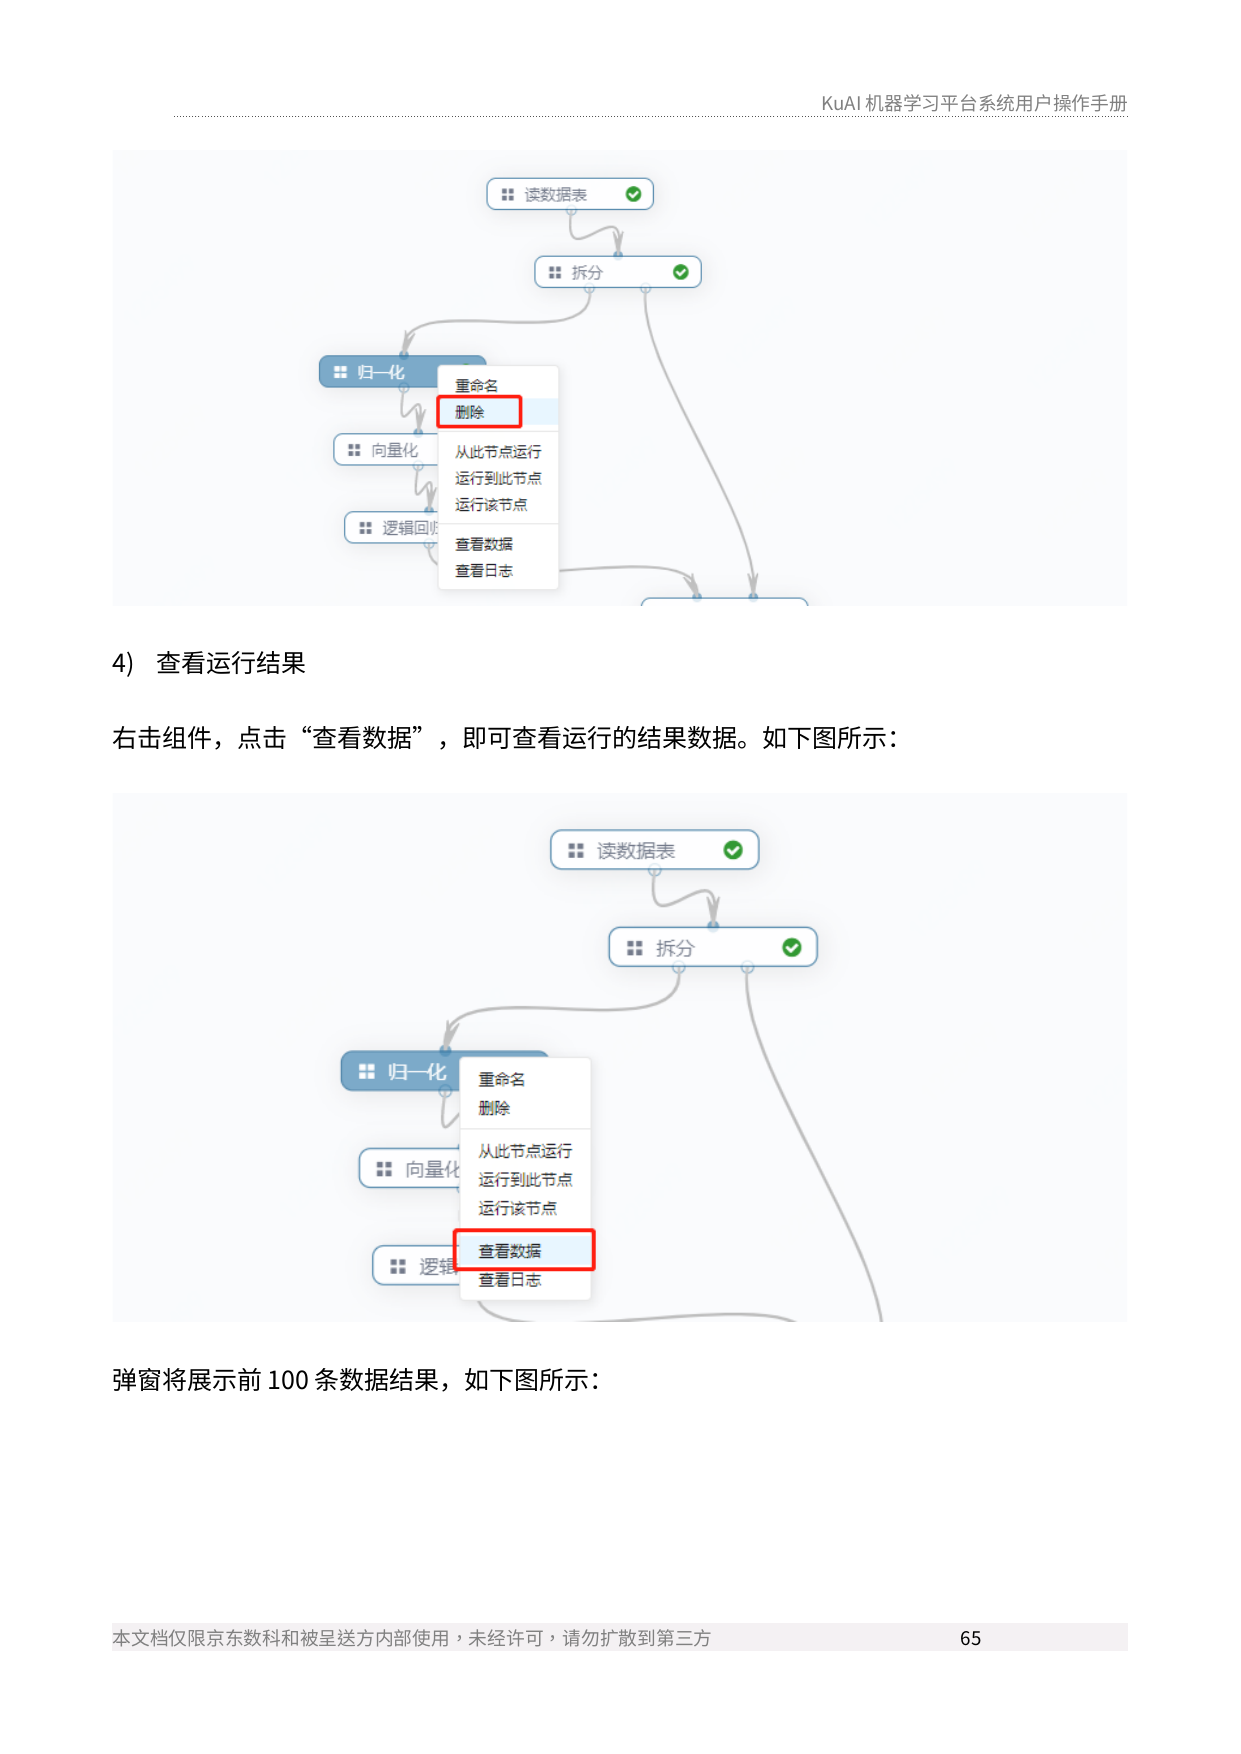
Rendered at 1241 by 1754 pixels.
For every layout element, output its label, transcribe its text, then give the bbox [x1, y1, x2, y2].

list 查看运行结果 [112, 644, 1128, 680]
text 右击组件，点击“查看数据”，即可查看运行的结果数据。如下图所示： [112, 718, 1128, 755]
text 弹窗将展示前100条数据结果，如下图所示： [112, 1360, 1128, 1397]
picture [112, 793, 1128, 1322]
picture [112, 150, 1128, 606]
